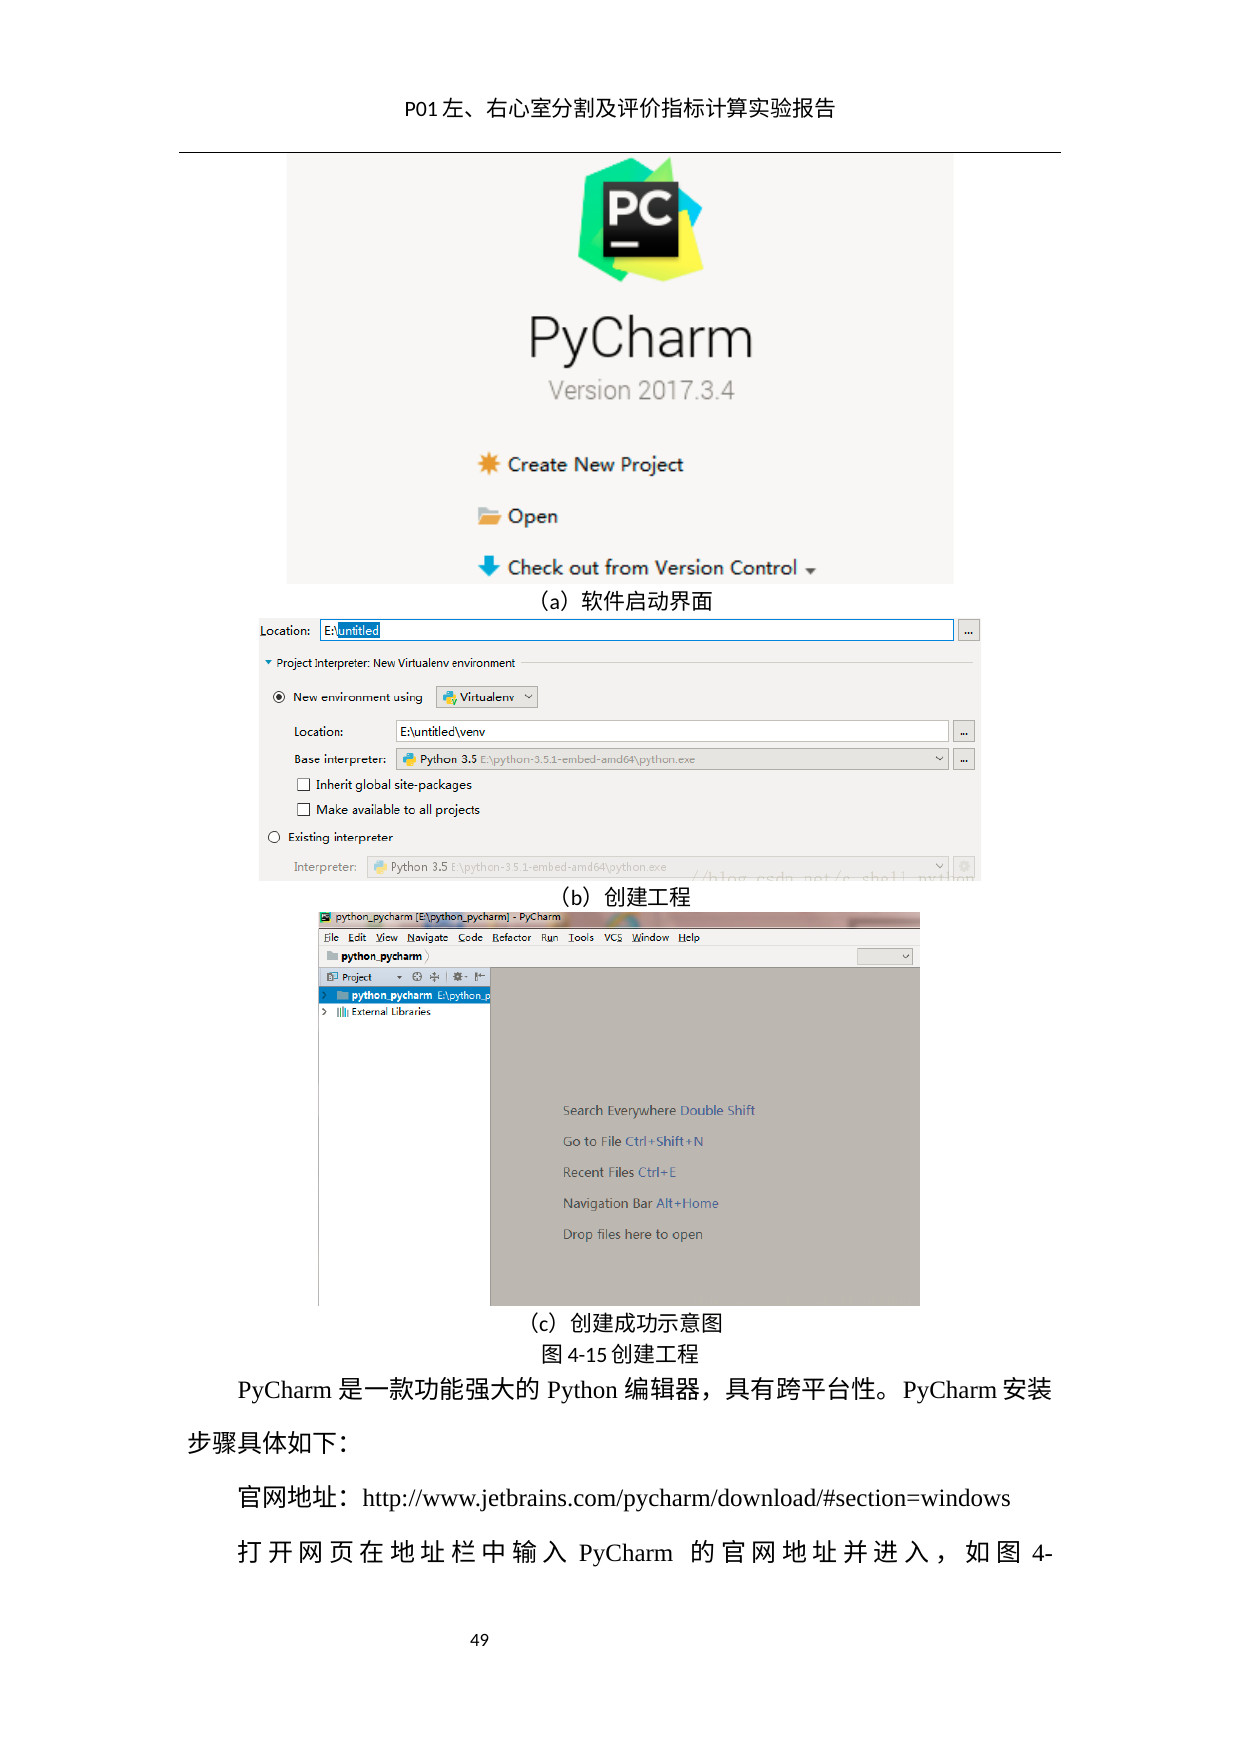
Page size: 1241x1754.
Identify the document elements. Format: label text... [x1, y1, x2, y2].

picture [461, 992, 470, 998]
text PyCharm 是一款功能强大的 Python 编辑器，具有跨平台性。PyCharm安装步骤具体如下： [187, 1369, 1053, 1460]
text 图4-15创建工程 [187, 1337, 1053, 1369]
picture [338, 992, 348, 999]
picture [318, 912, 922, 1306]
text （a）软件启动界面 [187, 584, 1053, 616]
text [187, 1532, 1053, 1568]
text 官网地址：http://www.jetbrains.com/pycharm/download/#section=windows [187, 1478, 1053, 1514]
text （b）创建工程 [187, 880, 1053, 912]
picture [258, 615, 982, 881]
text （c）创建成功示意图 [187, 1306, 1053, 1337]
picture [286, 153, 954, 584]
